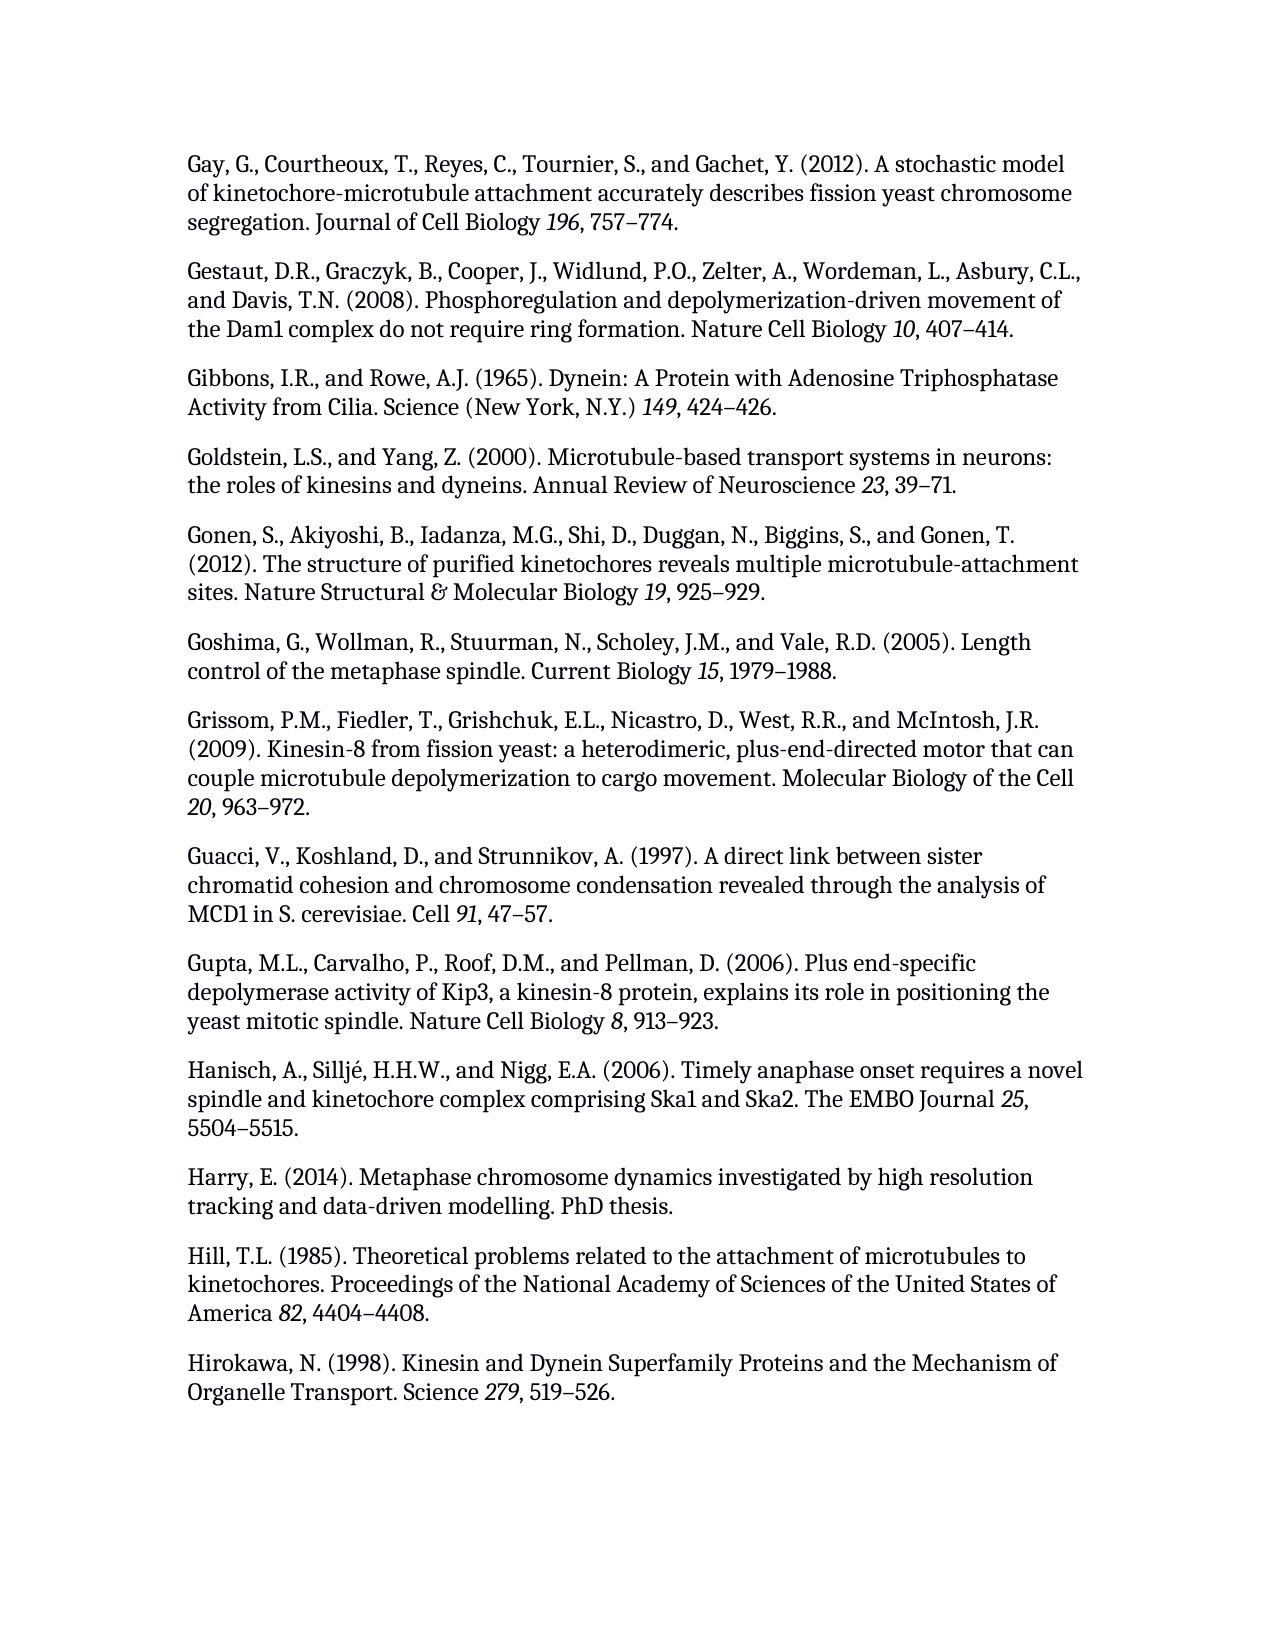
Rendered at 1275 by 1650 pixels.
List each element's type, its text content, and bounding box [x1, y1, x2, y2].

text Hirokawa, N. (1998). Kinesin and Dynein Superfamily Proteins and the Mechanism of Organelle Transport. Science 279, 519–526. [187, 1349, 1087, 1406]
text Grissom, P.M., Fiedler, T., Grishchuk, E.L., Nicastro, D., West, R.R., and McIntosh, J.R. (2009). Kinesin-8 from fission yeast: a heterodimeric, plus-end-directed motor that can couple microtubule depolymerization to cargo movement. Molecular Biology of the Cell 20, 963–972. [187, 706, 1087, 821]
text Gestaut, D.R., Graczyk, B., Cooper, J., Widlund, P.O., Zelter, A., Wordeman, L., Asbury, C.L., and Davis, T.N. (2008). Phosphoregulation and depolymerization-driven movement of the Dam1 complex do not require ring formation. Nature Cell Biology 10, 407–414. [187, 257, 1087, 343]
text Harry, E. (2014). Metaphase chromosome dynamics investigated by high resolution tracking and data-driven modelling. PhD thesis. [187, 1163, 1087, 1221]
text Gibbons, I.R., and Rowe, A.J. (1965). Dynein: A Protein with Adenosine Triphosphatase Activity from Cilia. Science (New York, N.Y.) 149, 424–426. [187, 364, 1087, 422]
text Gonen, S., Akiyoshi, B., Iadanza, M.G., Shi, D., Duggan, N., Biggins, S., and Gonen, T. (2012). The structure of purified kinetochores reveals multiple microtubule-attachment sites. Nature Structural & Molecular Biology 19, 925–929. [187, 521, 1087, 607]
text Hanisch, A., Silljé, H.H.W., and Nigg, E.A. (2006). Timely anaphase onset requires a novel spindle and kinetochore complex comprising Ska1 and Ska2. The EMBO Journal 25, 5504–5515. [187, 1056, 1087, 1142]
text Goldstein, L.S., and Yang, Z. (2000). Microtubule-based transport systems in neurons: the roles of kinesins and dyneins. Annual Review of Neuroscience 23, 39–71. [187, 442, 1087, 500]
text Guacci, V., Koshland, D., and Strunnikov, A. (1997). A direct link between sister chromatid cohesion and chromosome condensation revealed through the analysis of MCD1 in S. cerevisiae. Cell 91, 47–57. [187, 842, 1087, 928]
text Gupta, M.L., Carvalho, P., Roof, D.M., and Pellman, D. (2006). Plus end-specific depolymerase activity of Kip3, a kinesin-8 protein, explains its role in positioning the yeast mitotic spindle. Nature Cell Biology 8, 913–923. [187, 949, 1087, 1035]
text Gay, G., Courtheoux, T., Reyes, C., Tournier, S., and Gachet, Y. (2012). A stochastic model of kinetochore-microtubule attachment accurately describes fission yeast chromosome segregation. Journal of Cell Biology 196, 757–774. [187, 150, 1087, 236]
text Hill, T.L. (1985). Theoretical problems related to the attachment of microtubules to kinetochores. Proceedings of the National Academy of Sciences of the United States of America 82, 4404–4408. [187, 1242, 1087, 1328]
text Goshima, G., Wollman, R., Stuurman, N., Scholey, J.M., and Vale, R.D. (2005). Length control of the metaphase spindle. Current Biology 15, 1979–1988. [187, 628, 1087, 685]
